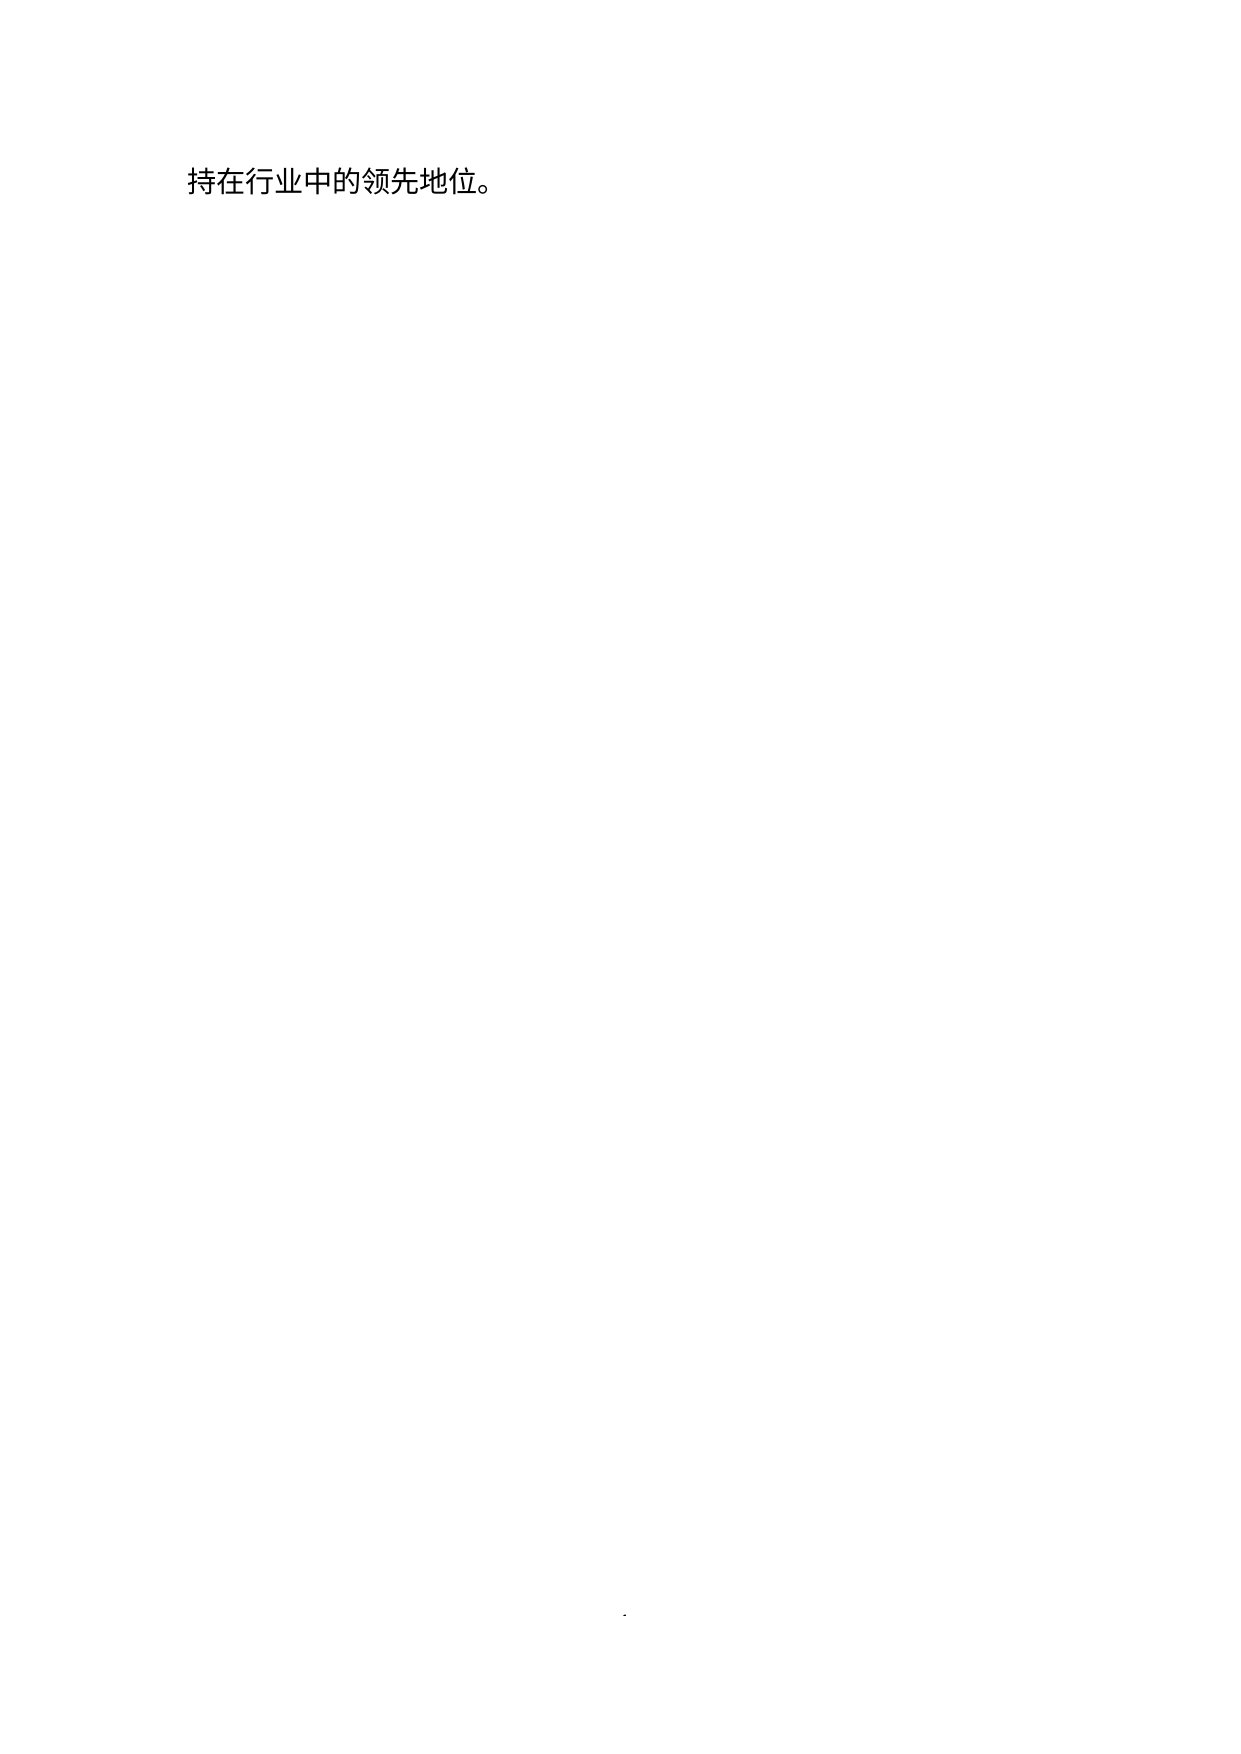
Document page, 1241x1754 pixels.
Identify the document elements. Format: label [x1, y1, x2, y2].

list [187, 158, 1067, 201]
